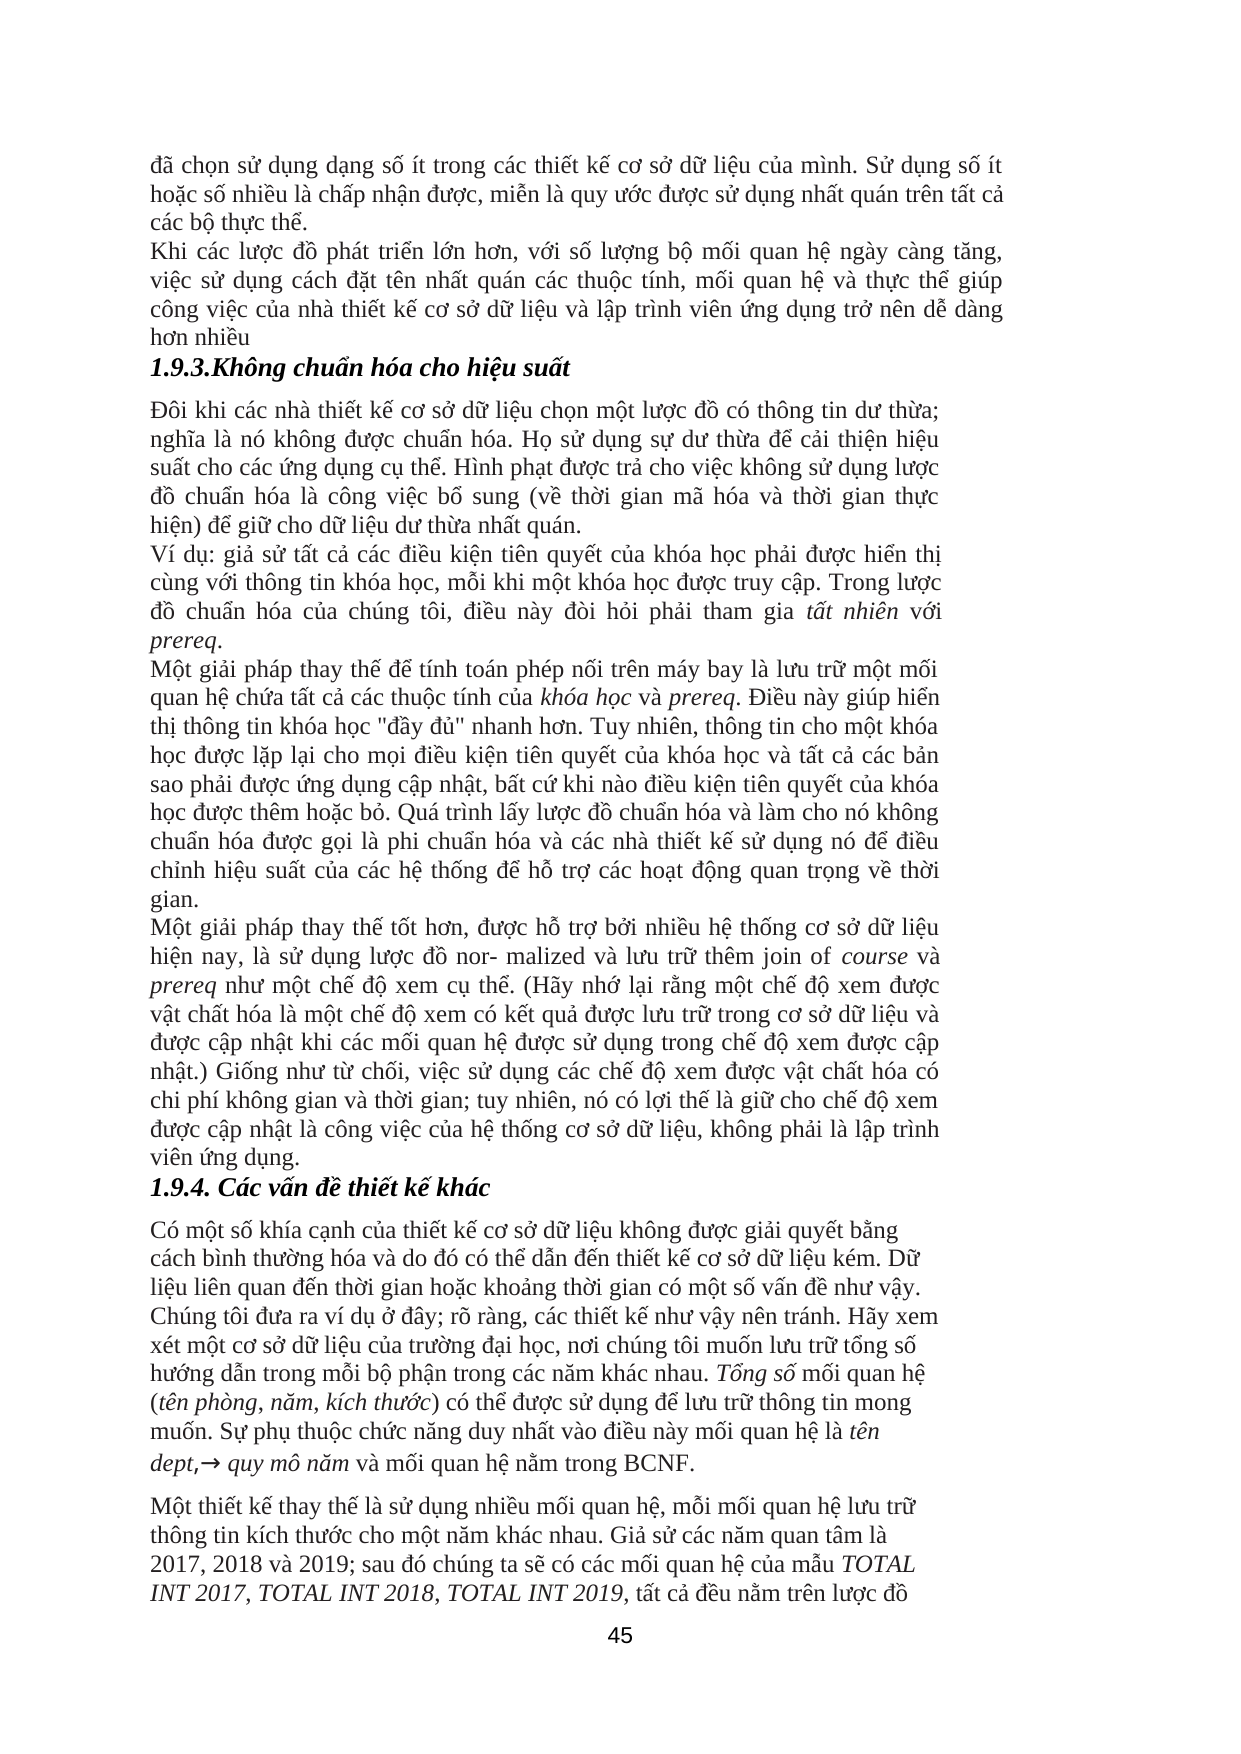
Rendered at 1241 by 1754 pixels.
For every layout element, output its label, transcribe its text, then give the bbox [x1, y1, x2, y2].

text Một giải pháp thay thế tốt hơn, được hỗ trợ bởi nhiều hệ thống cơ sở dữ liệu hiện nay, là sử dụng lược đồ nor- malized và lưu trữ thêm join of course và prereq như một chế độ xem cụ thể. (Hãy nhớ lại rằng một chế độ xem được vật chất hóa là một chế độ xem có kết quả được lưu trữ trong cơ sở dữ liệu và được cập nhật khi các mối quan hệ được sử dụng trong chế độ xem được cập nhật.) Giống như từ chối, việc sử dụng các chế độ xem được vật chất hóa có chi phí không gian và thời gian; tuy nhiên, nó có lợi thế là giữ cho chế độ xem được cập nhật là công việc của hệ thống cơ sở dữ liệu, không phải là lập trình viên ứng dụng. [150, 912, 940, 1171]
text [150, 1491, 940, 1606]
subtitle 1.9.3.Không chuẩn hóa cho hiệu suất [150, 351, 1090, 382]
text Ví dụ: giả sử tất cả các điều kiện tiên quyết của khóa học phải được hiển thị cùng với thông tin khóa học, mỗi khi một khóa học được truy cập. Trong lược đồ chuẩn hóa của chúng tôi, điều này đòi hỏi phải tham gia tất nhiên với prereq. [150, 539, 942, 654]
text Có một số khía cạnh của thiết kế cơ sở dữ liệu không được giải quyết bằng cách bình thường hóa và do đó có thể dẫn đến thiết kế cơ sở dữ liệu kém. Dữ liệu liên quan đến thời gian hoặc khoảng thời gian có một số vấn đề như vậy. Chúng tôi đưa ra ví dụ ở đây; rõ ràng, các thiết kế như vậy nên tránh. Hãy xem xét một cơ sở dữ liệu của trường đại học, nơi chúng tôi muốn lưu trữ tổng số hướng dẫn trong mỗi bộ phận trong các năm khác nhau. Tổng số mối quan hệ (tên phòng, năm, kích thước) có thể được sử dụng để lưu trữ thông tin mong muốn. Sự phụ thuộc chức năng duy nhất vào điều này mối quan hệ là tên dept,→ quy mô năm và mối quan hệ nằm trong BCNF. [150, 1215, 940, 1479]
text Khi các lược đồ phát triển lớn hơn, với số lượng bộ mối quan hệ ngày càng tăng, việc sử dụng cách đặt tên nhất quán các thuộc tính, mối quan hệ và thực thể giúp công việc của nhà thiết kế cơ sở dữ liệu và lập trình viên ứng dụng trở nên dễ dàng hơn nhiều [150, 236, 1005, 351]
text Một giải pháp thay thế để tính toán phép nối trên máy bay là lưu trữ một mối quan hệ chứa tất cả các thuộc tính của khóa học và prereq. Điều này giúp hiển thị thông tin khóa học "đầy đủ" nhanh hơn. Tuy nhiên, thông tin cho một khóa học được lặp lại cho mọi điều kiện tiên quyết của khóa học và tất cả các bản sao phải được ứng dụng cập nhật, bất cứ khi nào điều kiện tiên quyết của khóa học được thêm hoặc bỏ. Quá trình lấy lược đồ chuẩn hóa và làm cho nó không chuẩn hóa được gọi là phi chuẩn hóa và các nhà thiết kế sử dụng nó để điều chỉnh hiệu suất của các hệ thống để hỗ trợ các hoạt động quan trọng về thời gian. [150, 654, 940, 912]
text Đôi khi các nhà thiết kế cơ sở dữ liệu chọn một lược đồ có thông tin dư thừa; nghĩa là nó không được chuẩn hóa. Họ sử dụng sự dư thừa để cải thiện hiệu suất cho các ứng dụng cụ thể. Hình phạt được trả cho việc không sử dụng lược đồ chuẩn hóa là công việc bổ sung (về thời gian mã hóa và thời gian thực hiện) để giữ cho dữ liệu dư thừa nhất quán. [150, 395, 940, 539]
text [150, 150, 1005, 236]
subtitle 1.9.4. Các vấn đề thiết kế khác [150, 1171, 1090, 1202]
